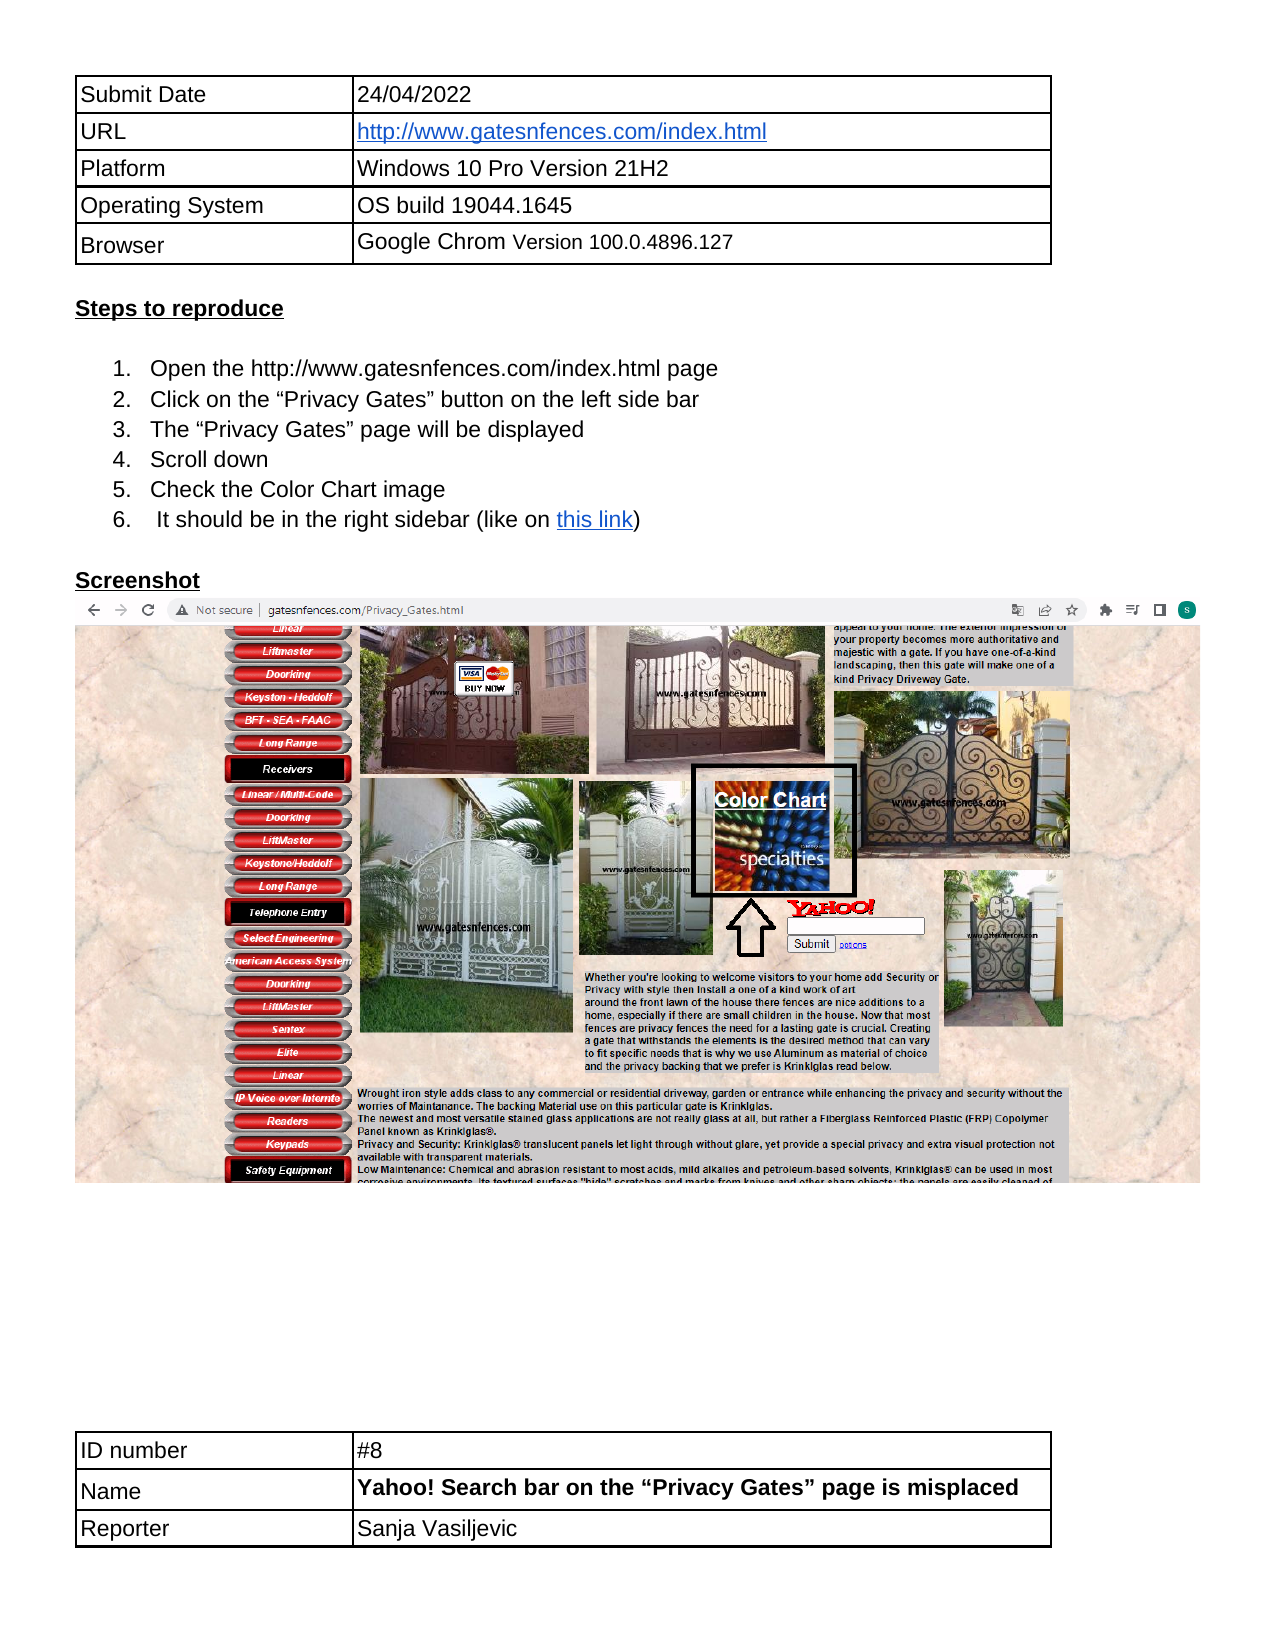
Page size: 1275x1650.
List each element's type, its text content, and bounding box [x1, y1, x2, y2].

table_cell Name [77, 1470, 352, 1508]
picture [75, 597, 1200, 1183]
list Click on the “Privacy Gates” button on the left side bar [112, 386, 1200, 412]
table_cell Yahoo! Search bar on the “Privacy Gates” page is misplaced [354, 1470, 1050, 1508]
table_cell Sanja Vasiljevic [354, 1511, 1050, 1545]
list Check the Color Chart image [112, 476, 1200, 503]
table_cell Google Chrom Version 100.0.4896.127 [354, 224, 1050, 263]
text Steps to reproduce [75, 295, 1200, 321]
table_cell Browser [77, 224, 352, 263]
list It should be in the right sidebar (like on this link) [112, 506, 1200, 533]
list Scroll down [112, 446, 1200, 472]
table_header ID number [77, 1433, 352, 1468]
table_cell URL [77, 114, 352, 148]
table_cell 24/04/2022 [354, 77, 1050, 112]
text Screenshot [75, 567, 1200, 597]
list The “Privacy Gates” page will be displayed [112, 416, 1200, 442]
table_cell Platform [77, 151, 352, 185]
table_cell OS build 19044.1645 [354, 188, 1050, 222]
table_cell Submit Date [77, 77, 352, 112]
table_cell http://www.gatesnfences.com/index.html [354, 114, 1050, 148]
table_header #8 [354, 1433, 1050, 1468]
table_cell Reporter [77, 1511, 352, 1545]
list Open the http://www.gatesnfences.com/index.html page [112, 355, 1200, 382]
table_cell Operating System [77, 188, 352, 222]
table_cell Windows 10 Pro Version 21H2 [354, 151, 1050, 185]
